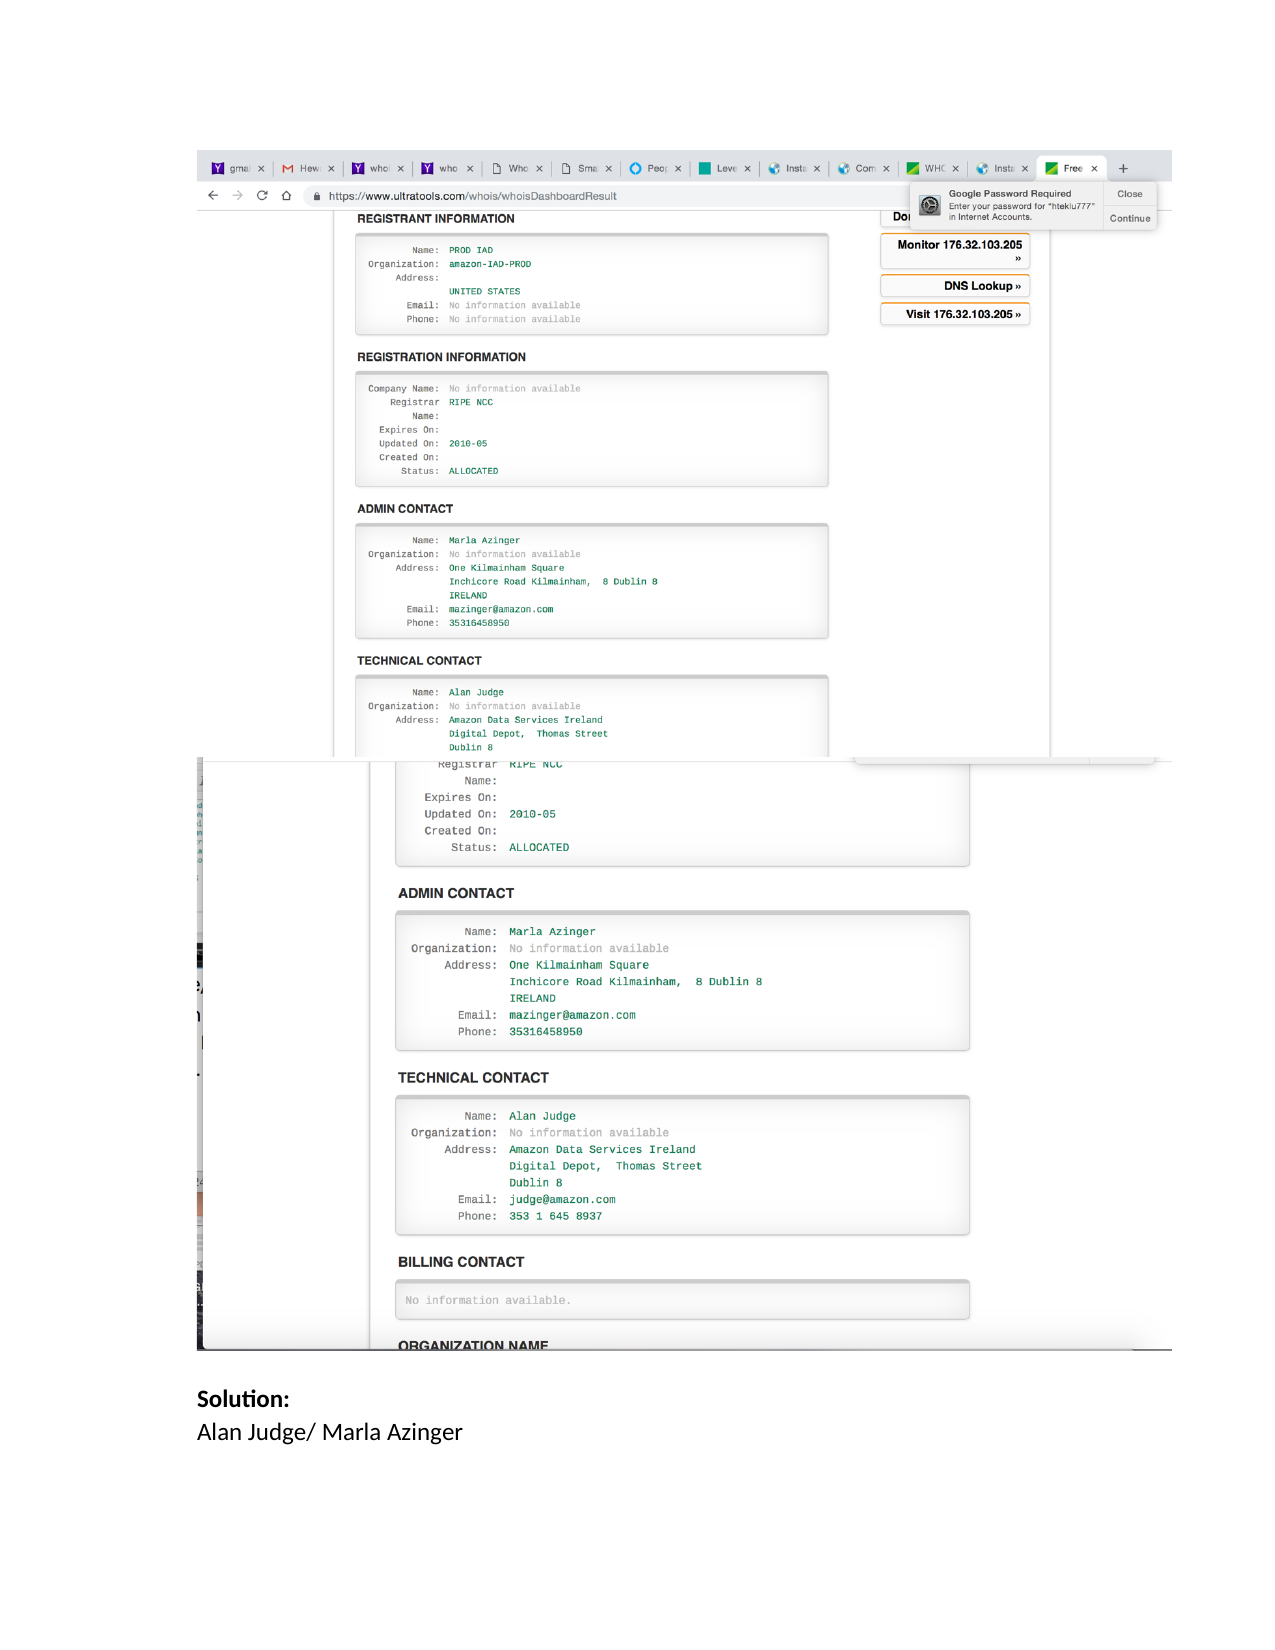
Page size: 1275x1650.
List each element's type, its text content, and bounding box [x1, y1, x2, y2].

picture [196, 150, 1172, 1351]
list Alan Judge/ Marla Azinger [197, 1416, 1125, 1446]
list Solution: [197, 1384, 1125, 1414]
